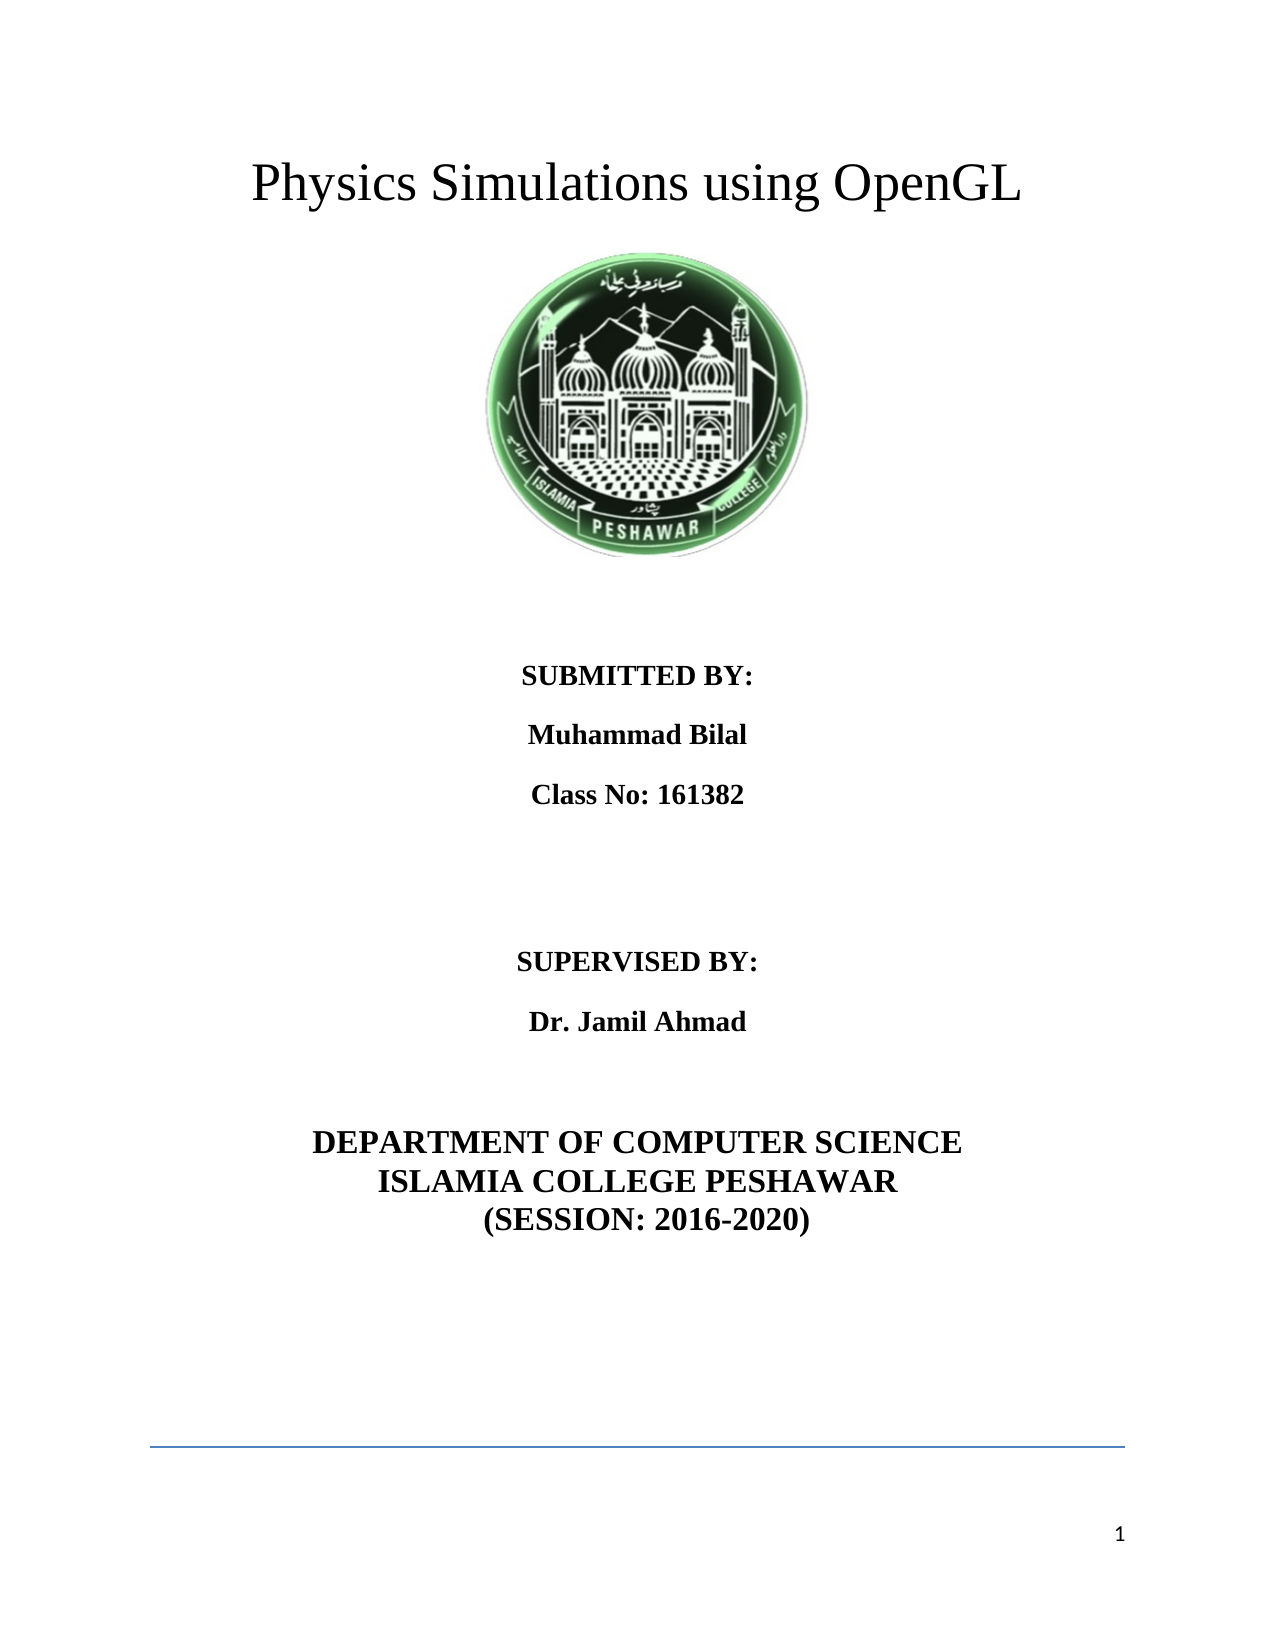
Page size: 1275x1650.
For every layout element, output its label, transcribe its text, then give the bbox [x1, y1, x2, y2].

text (SESSION: 2016-2020) [150, 1199, 1143, 1238]
text Physics Simulations using OpenGL [150, 150, 1125, 212]
picture [470, 252, 824, 555]
text Dr. Jamil Ahmad [150, 1004, 1125, 1037]
text ISLAMIA COLLEGE PESHAWAR [150, 1161, 1125, 1199]
text DEPARTMENT OF COMPUTER SCIENCE [150, 1123, 1125, 1161]
text Class No: 161382 [150, 777, 1125, 810]
text Muhammad Bilal [150, 717, 1125, 751]
text SUPERVISED BY: [150, 944, 1125, 978]
text SUBMITTED BY: [150, 658, 1125, 692]
